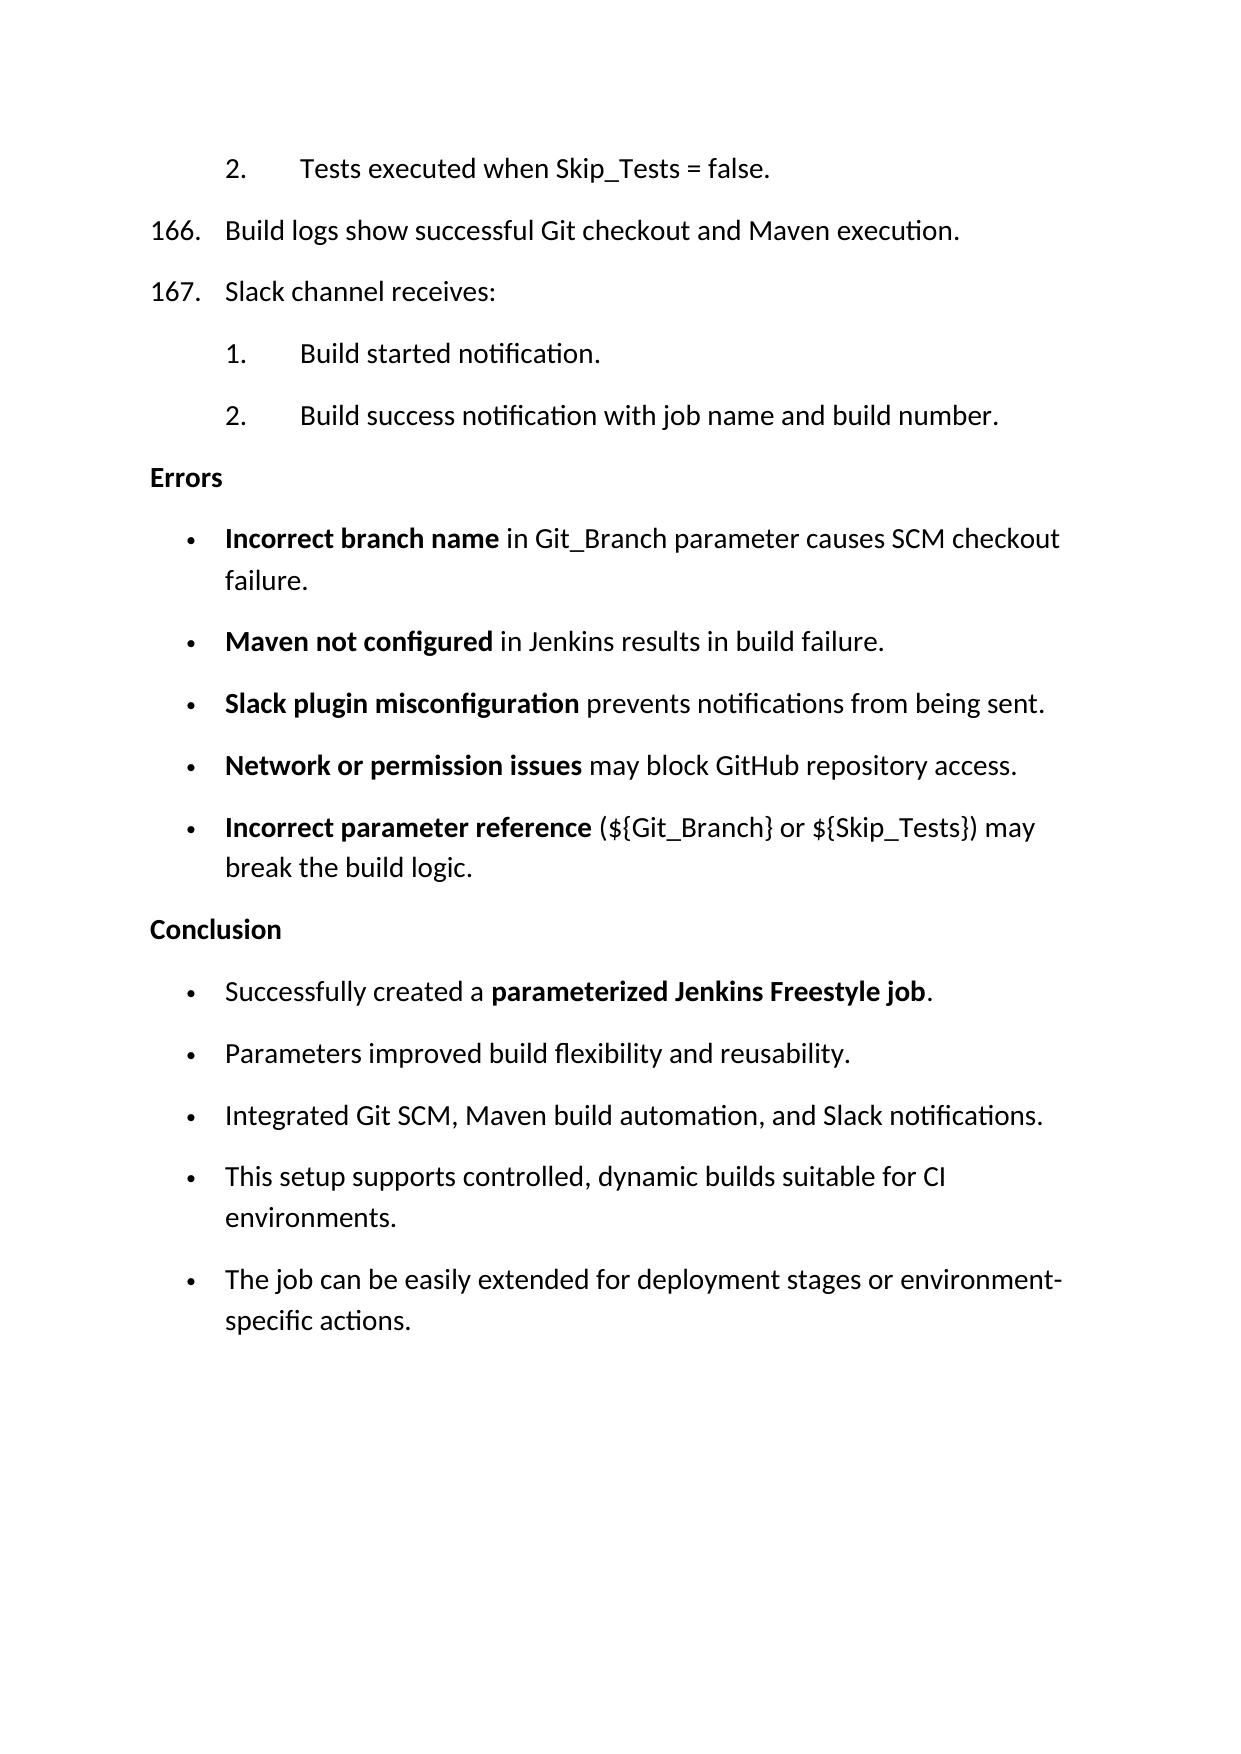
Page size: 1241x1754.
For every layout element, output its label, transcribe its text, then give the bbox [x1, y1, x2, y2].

list This setup supports controlled, dynamic builds suitable for CI environments. [187, 1158, 1090, 1235]
text Conclusion [150, 911, 1090, 947]
list Build started notification. [225, 335, 1090, 371]
list Incorrect branch name in Git_Branch parameter causes SCM checkout failure. [187, 521, 1090, 597]
list Network or permission issues may block GitHub repository access. [187, 747, 1090, 782]
list Slack channel receives: [150, 273, 1090, 309]
list Build success notification with job name and build number. [225, 397, 1090, 433]
text Errors [150, 459, 1090, 494]
list Build logs show successful Git checkout and Maven execution. [150, 212, 1090, 247]
list Incorrect parameter reference (${Git_Branch} or ${Skip_Tests}) may break the build logic. [187, 809, 1090, 885]
list Tests executed when Skip_Tests = false. [225, 150, 1090, 186]
list Parameters improved build flexibility and reusability. [187, 1035, 1090, 1071]
list The job can be easily extended for deployment stages or environment-specific actions. [187, 1261, 1090, 1338]
list Slack plugin misconfiguration prevents notifications from being sent. [187, 685, 1090, 721]
list Successfully created a parameterized Jenkins Freestyle job. [187, 973, 1090, 1009]
list Maven not configured in Jenkins results in build failure. [187, 623, 1090, 659]
list Integrated Git SCM, Maven build automation, and Slack notifications. [187, 1097, 1090, 1132]
